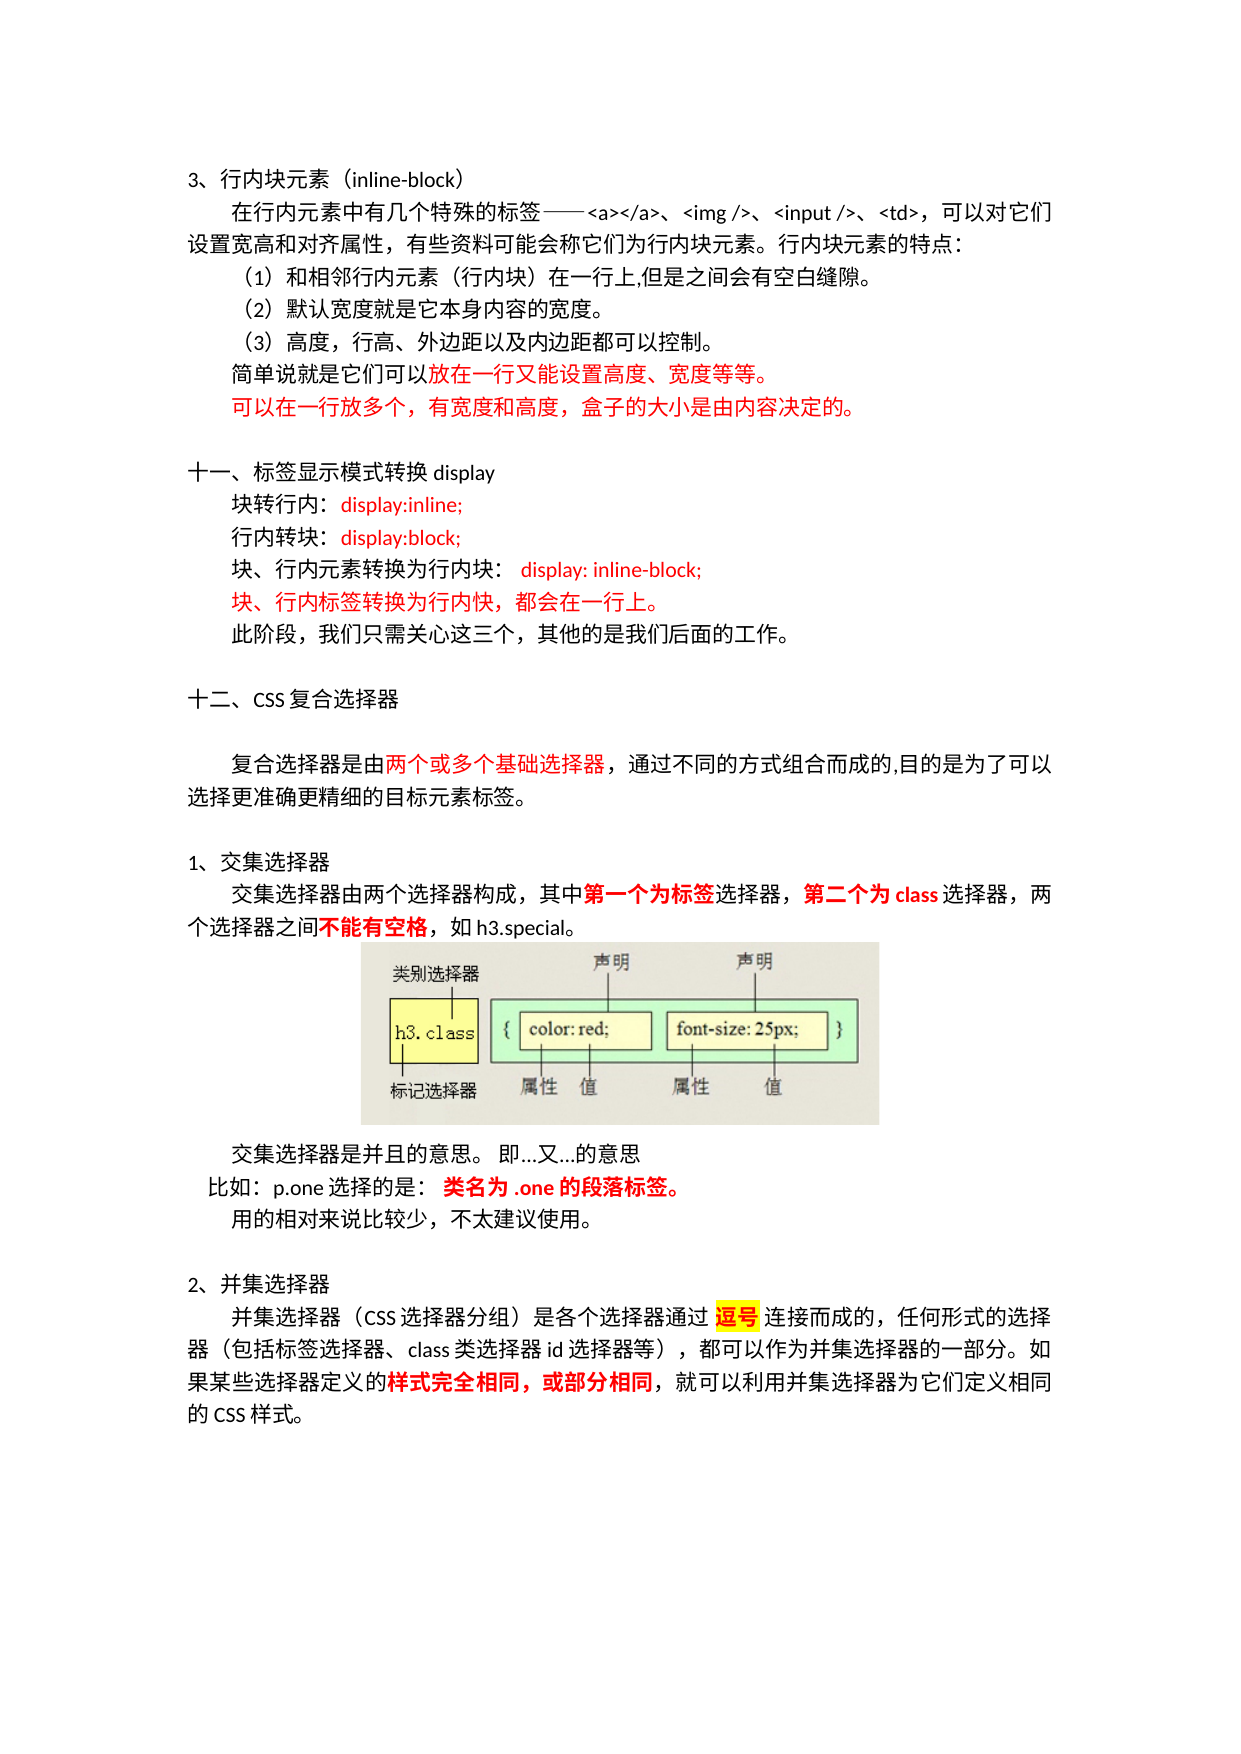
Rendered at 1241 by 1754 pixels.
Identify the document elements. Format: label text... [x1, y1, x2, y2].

list （1）和相邻行内元素（行内块）在一行上,但是之间会有空白缝隙。 [187, 259, 1053, 292]
list 复合选择器是由两个或多个基础选择器，通过不同的方式组合而成的,目的是为了可以选择更准确更精细的目标元素标签。 [187, 747, 1053, 812]
list 在行内元素中有几个特殊的标签——<a></a>、<img />、<input />、<td>，可以对它们设置宽高和对齐属性，有些资料可能会称它们为行内块元素。行内块元素的特点： [187, 194, 1053, 259]
list 用的相对来说比较少，不太建议使用。 [187, 1202, 1053, 1234]
list 简单说就是它们可以放在一行又能设置高度、宽度等等。 [187, 357, 1053, 389]
list 块转行内：display:inline; [187, 487, 1053, 519]
list 可以在一行放多个，有宽度和高度，盒子的大小是由内容决定的。 [187, 389, 1053, 422]
list 比如：p.one 选择的是： 类名为 .one 的段落标签。 [187, 1169, 1053, 1202]
list 块、行内元素转换为行内块： display: inline-block; [187, 552, 1053, 584]
picture [360, 942, 880, 1125]
list 十一、标签显示模式转换 display [187, 454, 1053, 487]
list 块、行内标签转换为行内快，都会在一行上。 [187, 584, 1053, 617]
list 行内转块：display:block; [187, 519, 1053, 552]
list 十二、CSS复合选择器 [187, 682, 1053, 714]
list 交集选择器是并且的意思。 即...又...的意思 [187, 1137, 1053, 1169]
list 1、交集选择器 [187, 844, 1053, 877]
list 3、行内块元素（inline-block） [187, 162, 1053, 194]
list （3）高度，行高、外边距以及内边距都可以控制。 [187, 324, 1053, 357]
list 此阶段，我们只需关心这三个，其他的是我们后面的工作。 [187, 617, 1053, 649]
list 并集选择器（CSS选择器分组）是各个选择器通过 逗号 连接而成的，任何形式的选择器（包括标签选择器、class类选择器id选择器等），都可以作为并集选择器的一部分。如果某些选择器定义的样式完全相同，或部分相同，就可以利用并集选择器为它们定义相同的CSS样式。 [187, 1299, 1053, 1429]
list （2）默认宽度就是它本身内容的宽度。 [187, 292, 1053, 324]
list 交集选择器由两个选择器构成，其中第一个为标签选择器，第二个为class选择器，两个选择器之间不能有空格，如h3.special。 [187, 877, 1053, 942]
list 2、并集选择器 [187, 1267, 1053, 1299]
